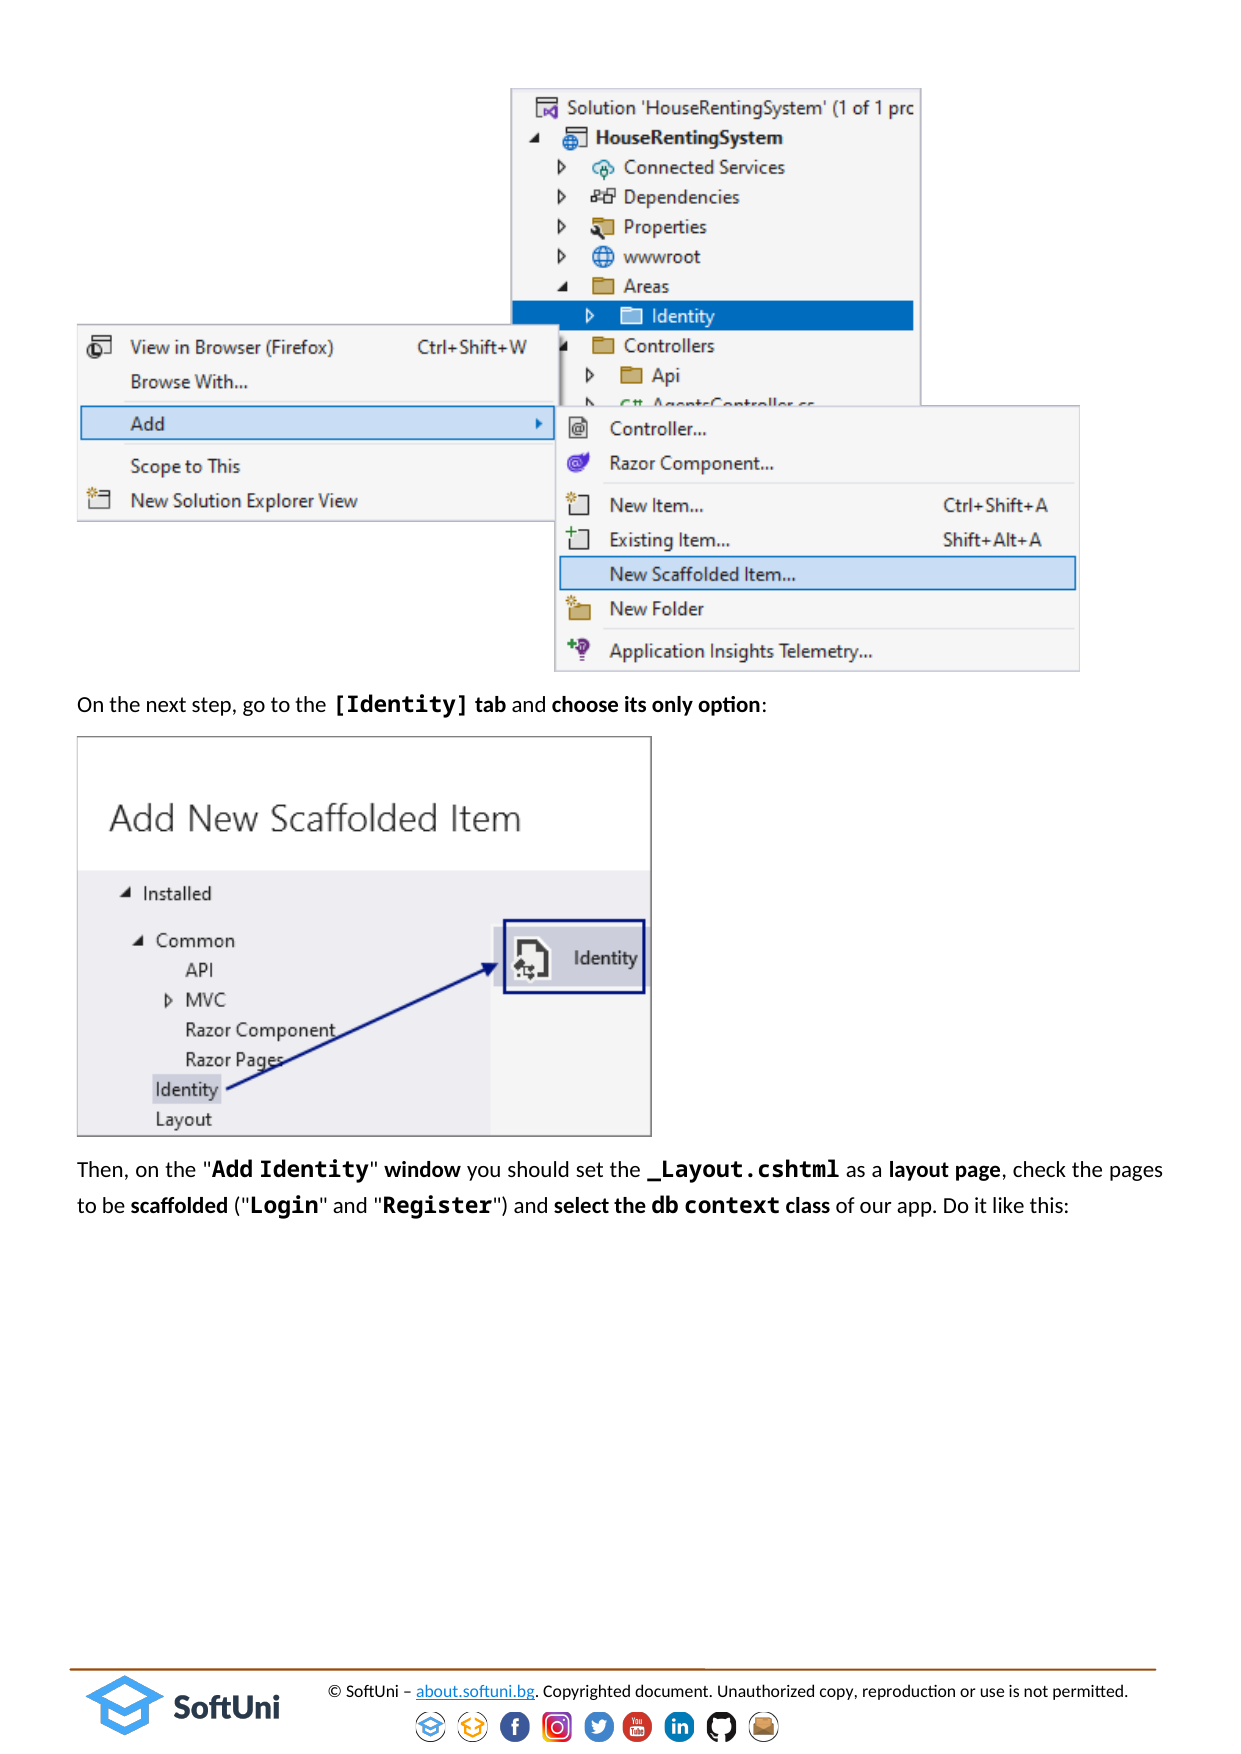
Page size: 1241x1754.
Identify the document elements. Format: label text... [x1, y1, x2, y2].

picture [542, 1712, 572, 1742]
text Then, on the "Add Identity" window you should set the _Layout.cshtml as a layout page, check the pages to be scaffolded ("Login" and "Register") and select the db context class of our app. Do it like this: [77, 1153, 1163, 1221]
picture [76, 736, 652, 1137]
picture [664, 1712, 671, 1720]
picture [500, 1712, 530, 1742]
picture [678, 1724, 688, 1733]
picture [706, 1712, 737, 1742]
picture [584, 1712, 614, 1742]
picture [664, 1733, 673, 1742]
text On the next step, go to the [Identity] tab and choose its only option: [77, 688, 1163, 719]
picture [415, 1712, 446, 1742]
picture [76, 88, 1080, 672]
picture [686, 1735, 694, 1742]
picture [622, 1712, 652, 1742]
picture [79, 1671, 286, 1741]
picture [748, 1712, 779, 1742]
picture [457, 1712, 488, 1742]
